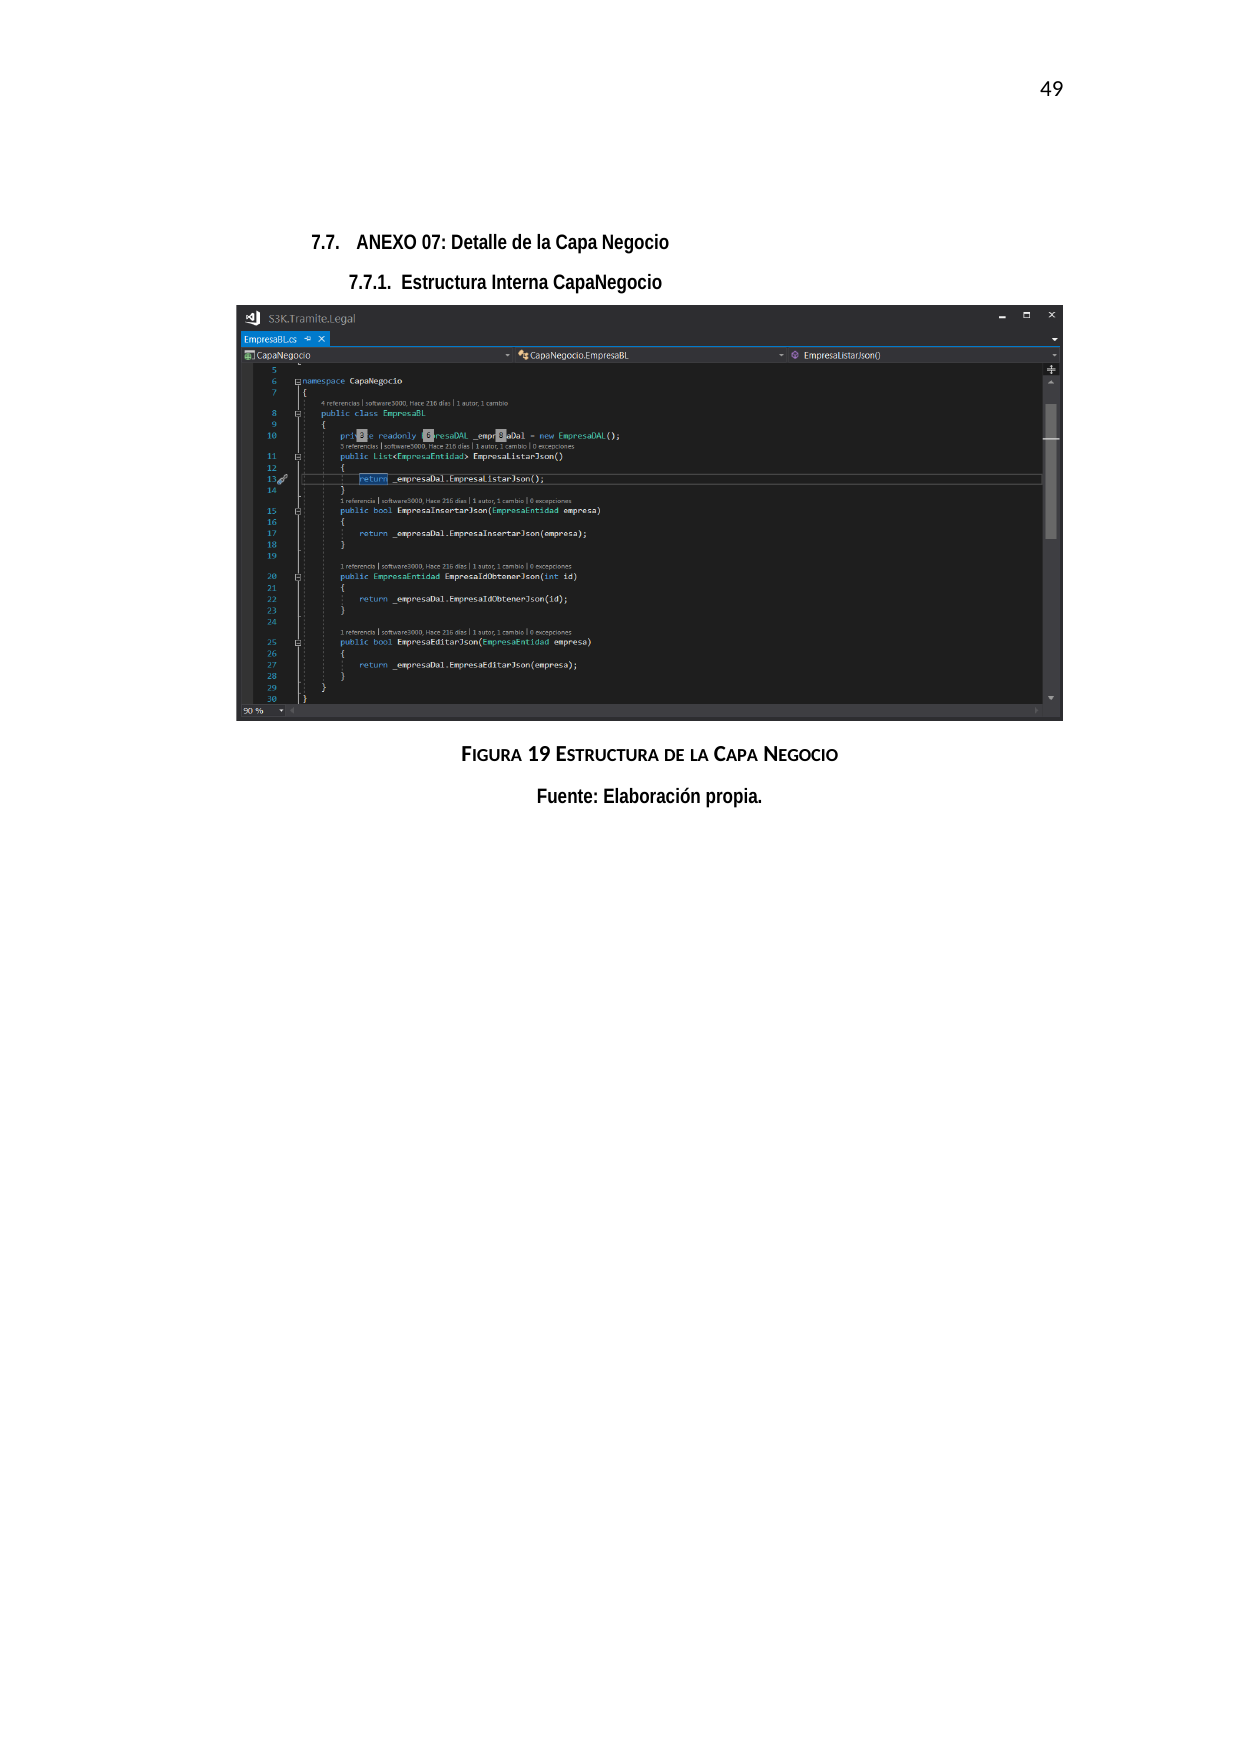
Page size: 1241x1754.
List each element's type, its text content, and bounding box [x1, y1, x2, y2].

list Estructura Interna CapaNegocio [349, 270, 1063, 294]
text Fuente: Elaboración propia. [236, 784, 1063, 808]
text Figura 19 Estructura de la Capa Negocio [236, 739, 1063, 767]
picture [236, 305, 1063, 721]
list ANEXO 07: Detalle de la Capa Negocio [311, 230, 1063, 254]
